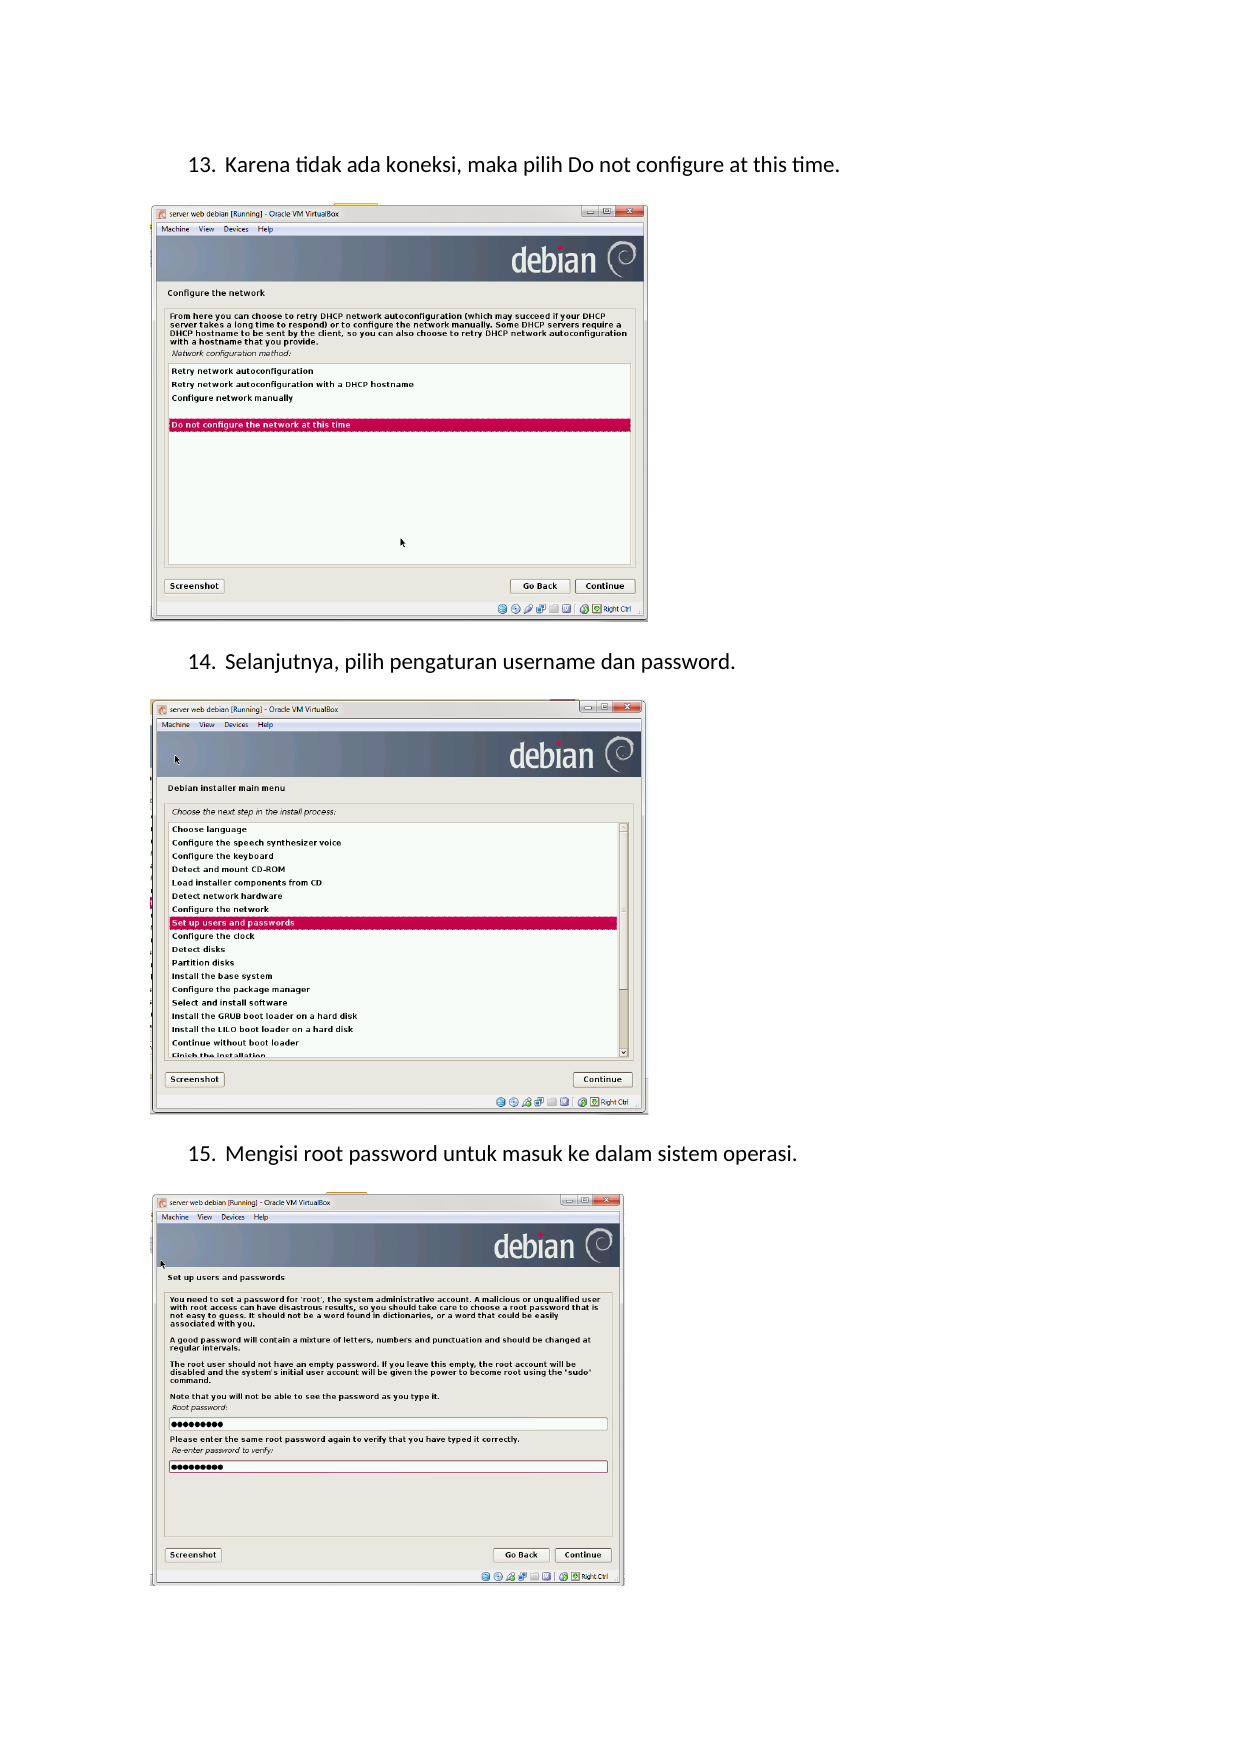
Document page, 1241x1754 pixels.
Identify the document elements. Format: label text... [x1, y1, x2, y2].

list Mengisi root password untuk masuk ke dalam sistem operasi. [187, 1139, 1090, 1167]
picture [150, 1192, 625, 1586]
list Karena tidak ada koneksi, maka pilih Do not configure at this time. [187, 150, 1090, 178]
picture [150, 203, 648, 622]
picture [150, 699, 649, 1115]
list Selanjutnya, pilih pengaturan username dan password. [187, 647, 1090, 675]
